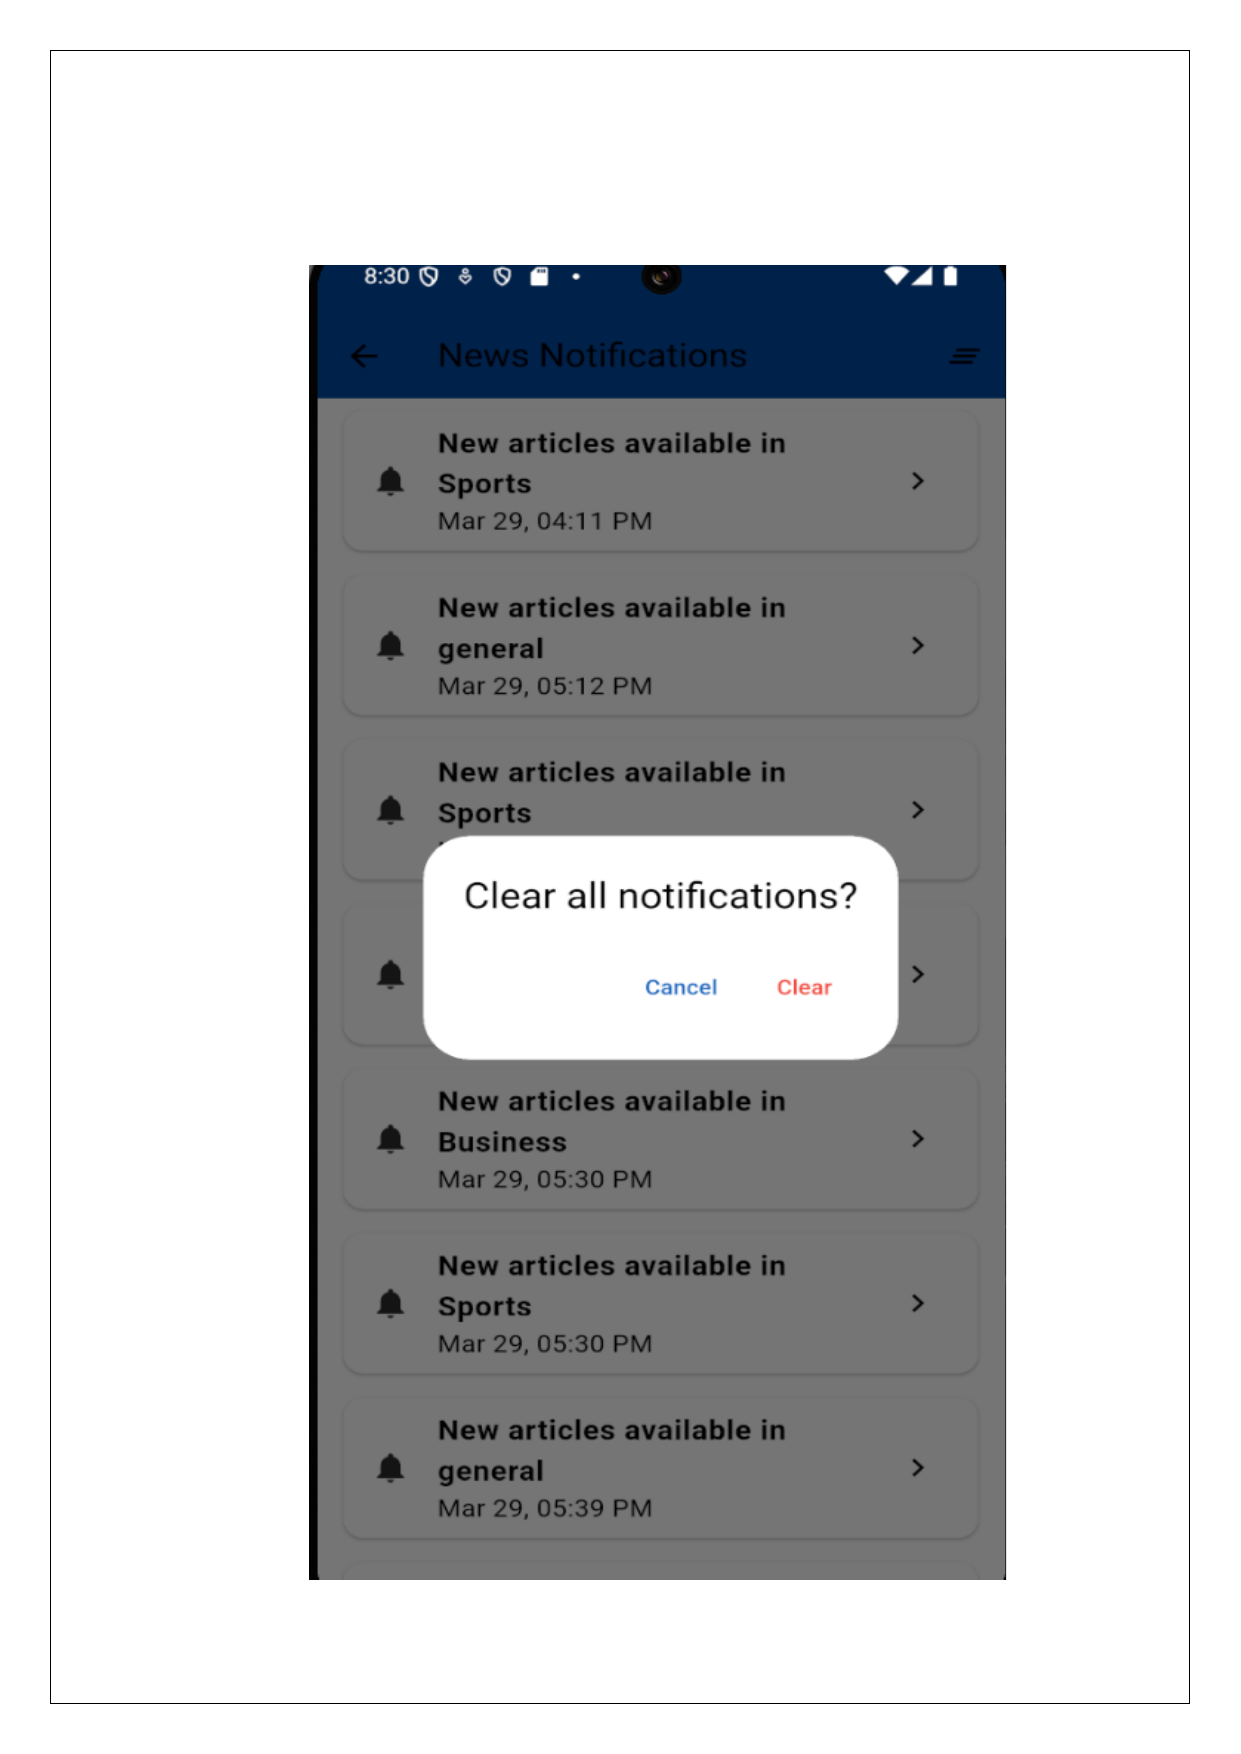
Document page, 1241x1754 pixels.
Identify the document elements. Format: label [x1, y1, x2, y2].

picture [309, 265, 1007, 1580]
